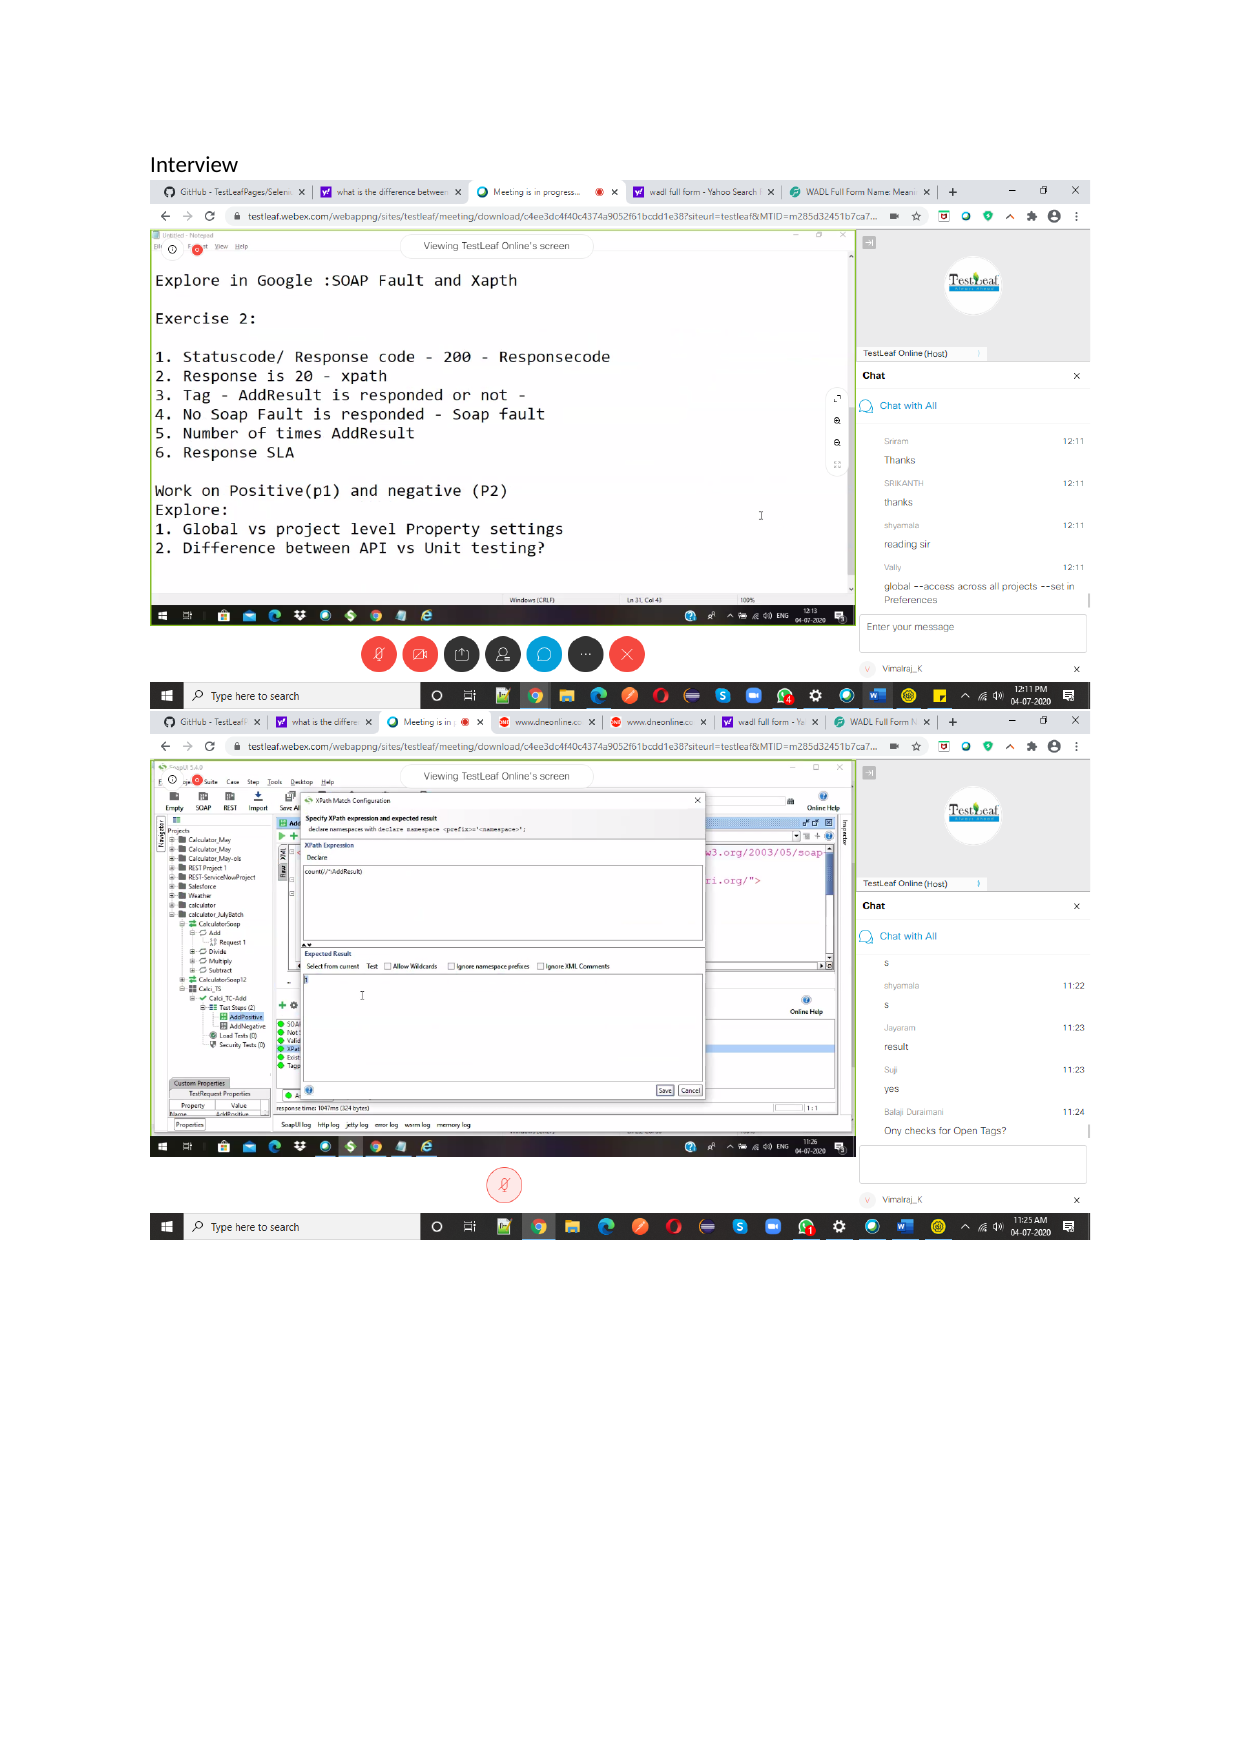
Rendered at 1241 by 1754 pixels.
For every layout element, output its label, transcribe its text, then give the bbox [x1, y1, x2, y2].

text Interviewsoup ui log [150, 150, 1090, 180]
picture [150, 180, 1091, 709]
picture [150, 711, 1091, 1240]
